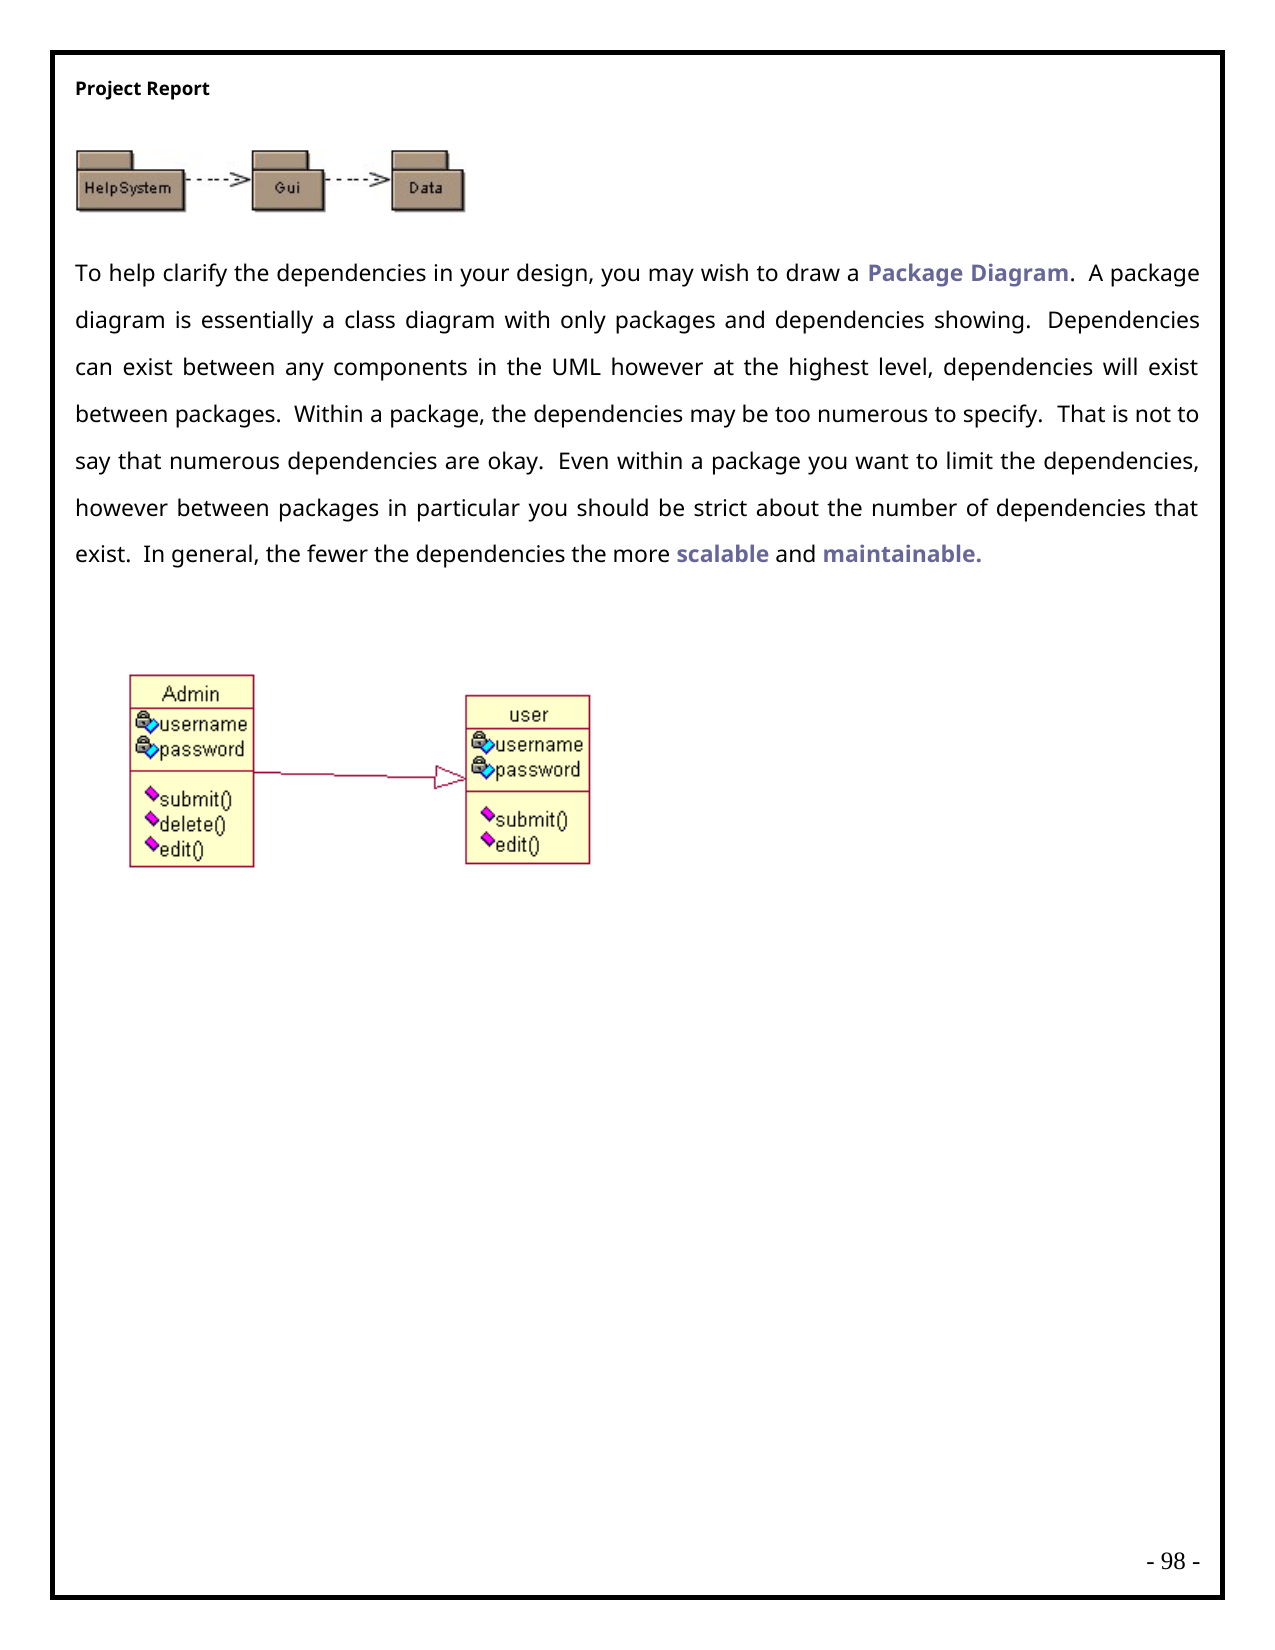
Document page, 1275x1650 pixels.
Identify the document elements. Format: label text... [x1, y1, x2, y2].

picture [75, 150, 467, 214]
text To help clarify the dependencies in your design, you may wish to draw a Package Diagram. A package diagram is essentially a class diagram with only packages and dependencies showing. Dependencies can exist between any components in the UML however at the highest level, dependencies will exist between packages. Within a package, the dependencies may be too numerous to specify. That is not to say that numerous dependencies are okay. Even within a package you want to limit the dependencies, however between packages in particular you should be strict about the number of dependencies that exist. In general, the fewer the dependencies the more scalable and maintainable. [75, 257, 1200, 570]
picture [75, 667, 628, 910]
